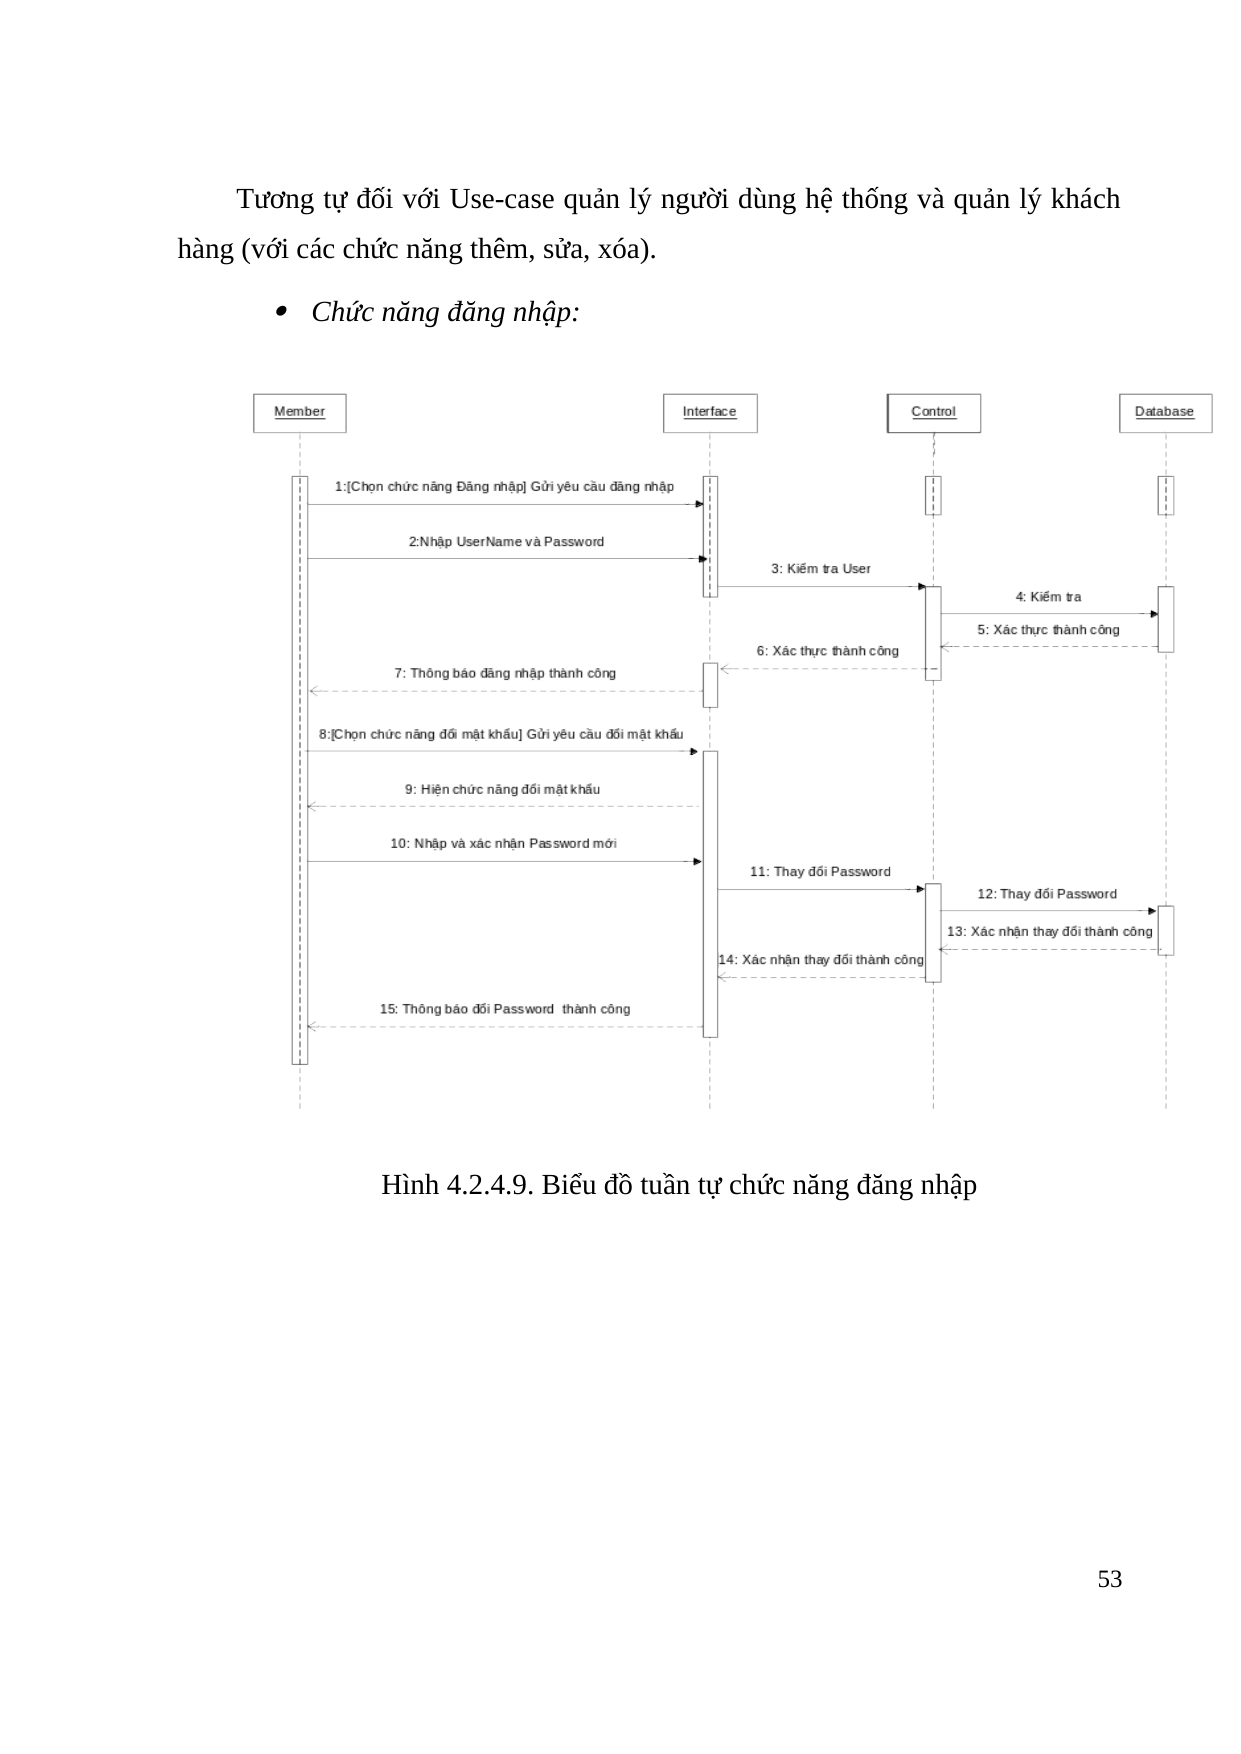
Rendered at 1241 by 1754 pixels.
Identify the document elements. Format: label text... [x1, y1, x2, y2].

list Chức năng đăng nhập: [274, 294, 1122, 328]
text Tương tự đối với Use-case quản lý người dùng hệ thống và quản lý khách hàng (với các chức năng thêm, sửa, xóa). [177, 181, 1122, 265]
text Hình 4.2.4.9. Biểu đồ tuần tự chức năng đăng nhập [177, 1167, 1122, 1201]
